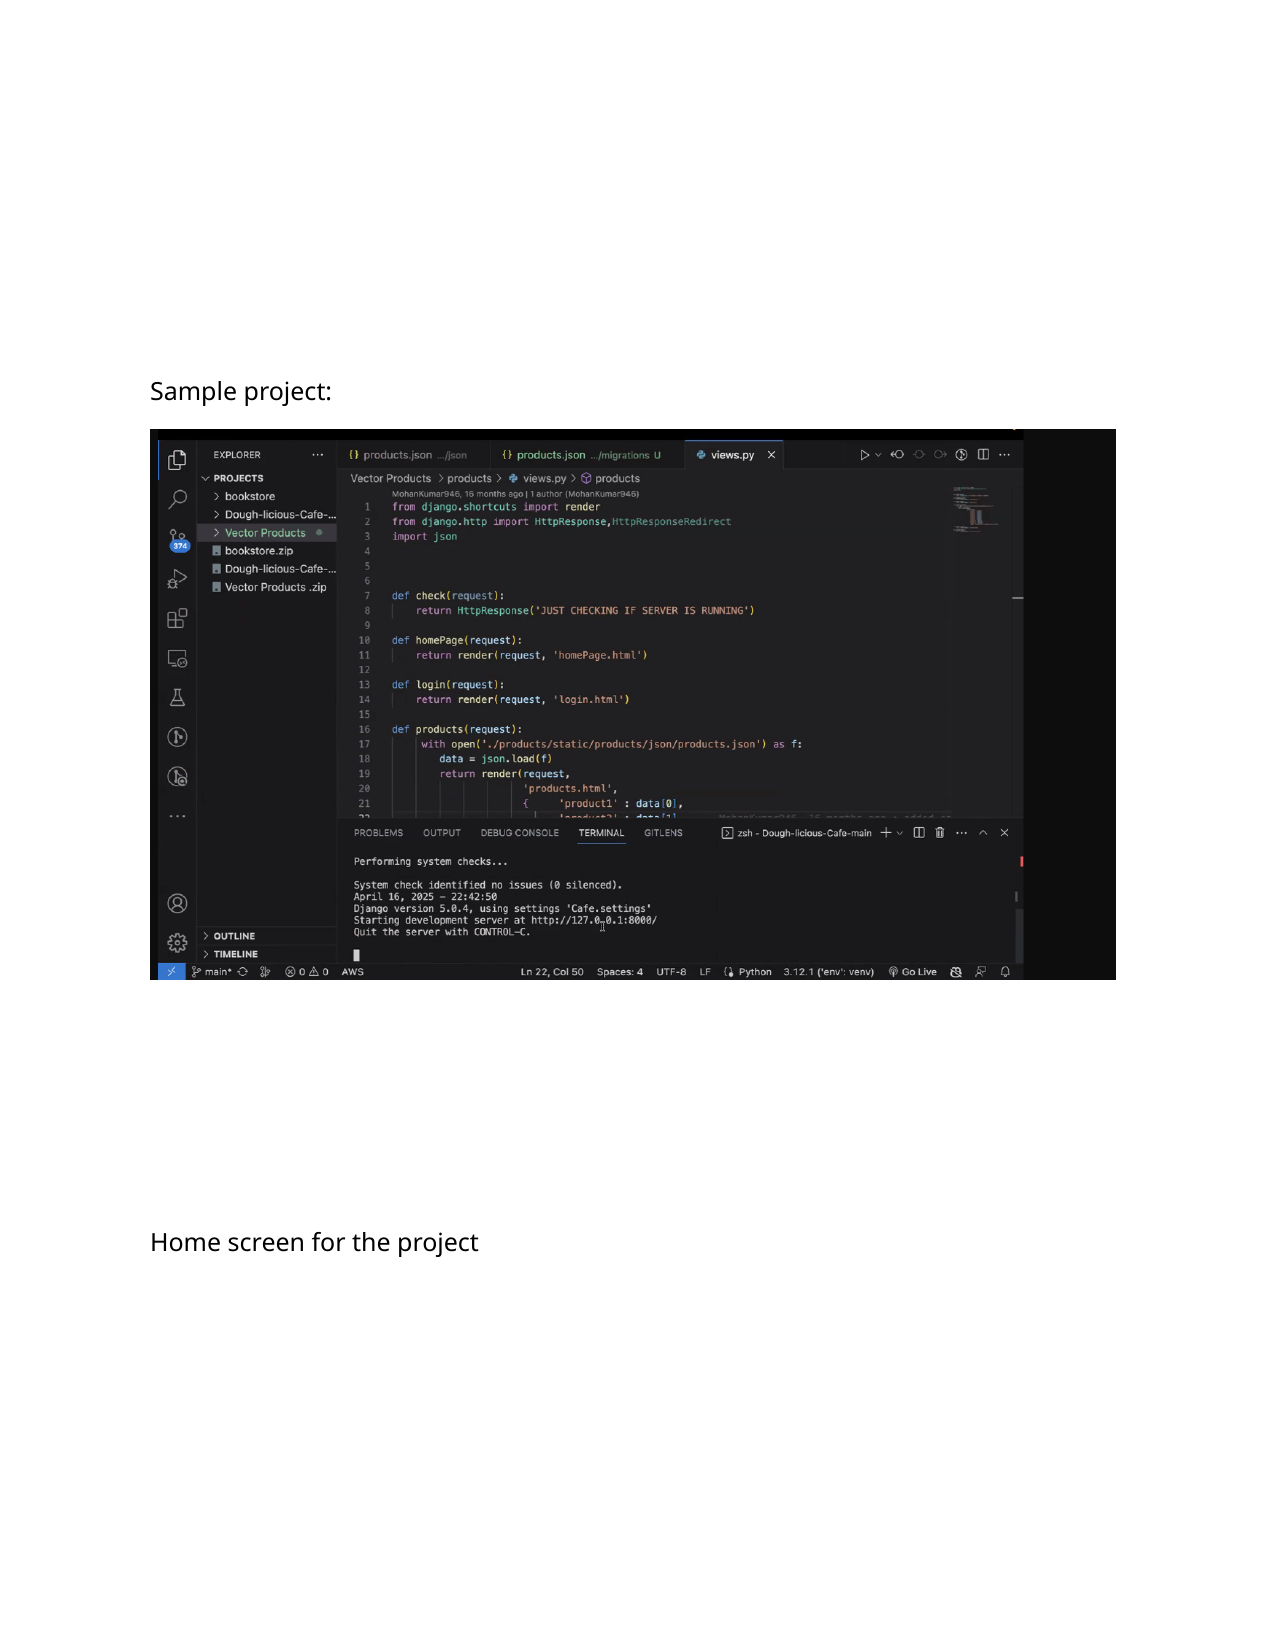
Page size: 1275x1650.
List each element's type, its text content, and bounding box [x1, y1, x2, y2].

text Sample project: [150, 373, 1125, 407]
picture [150, 429, 1125, 980]
text Home screen for the project [150, 1224, 1125, 1259]
